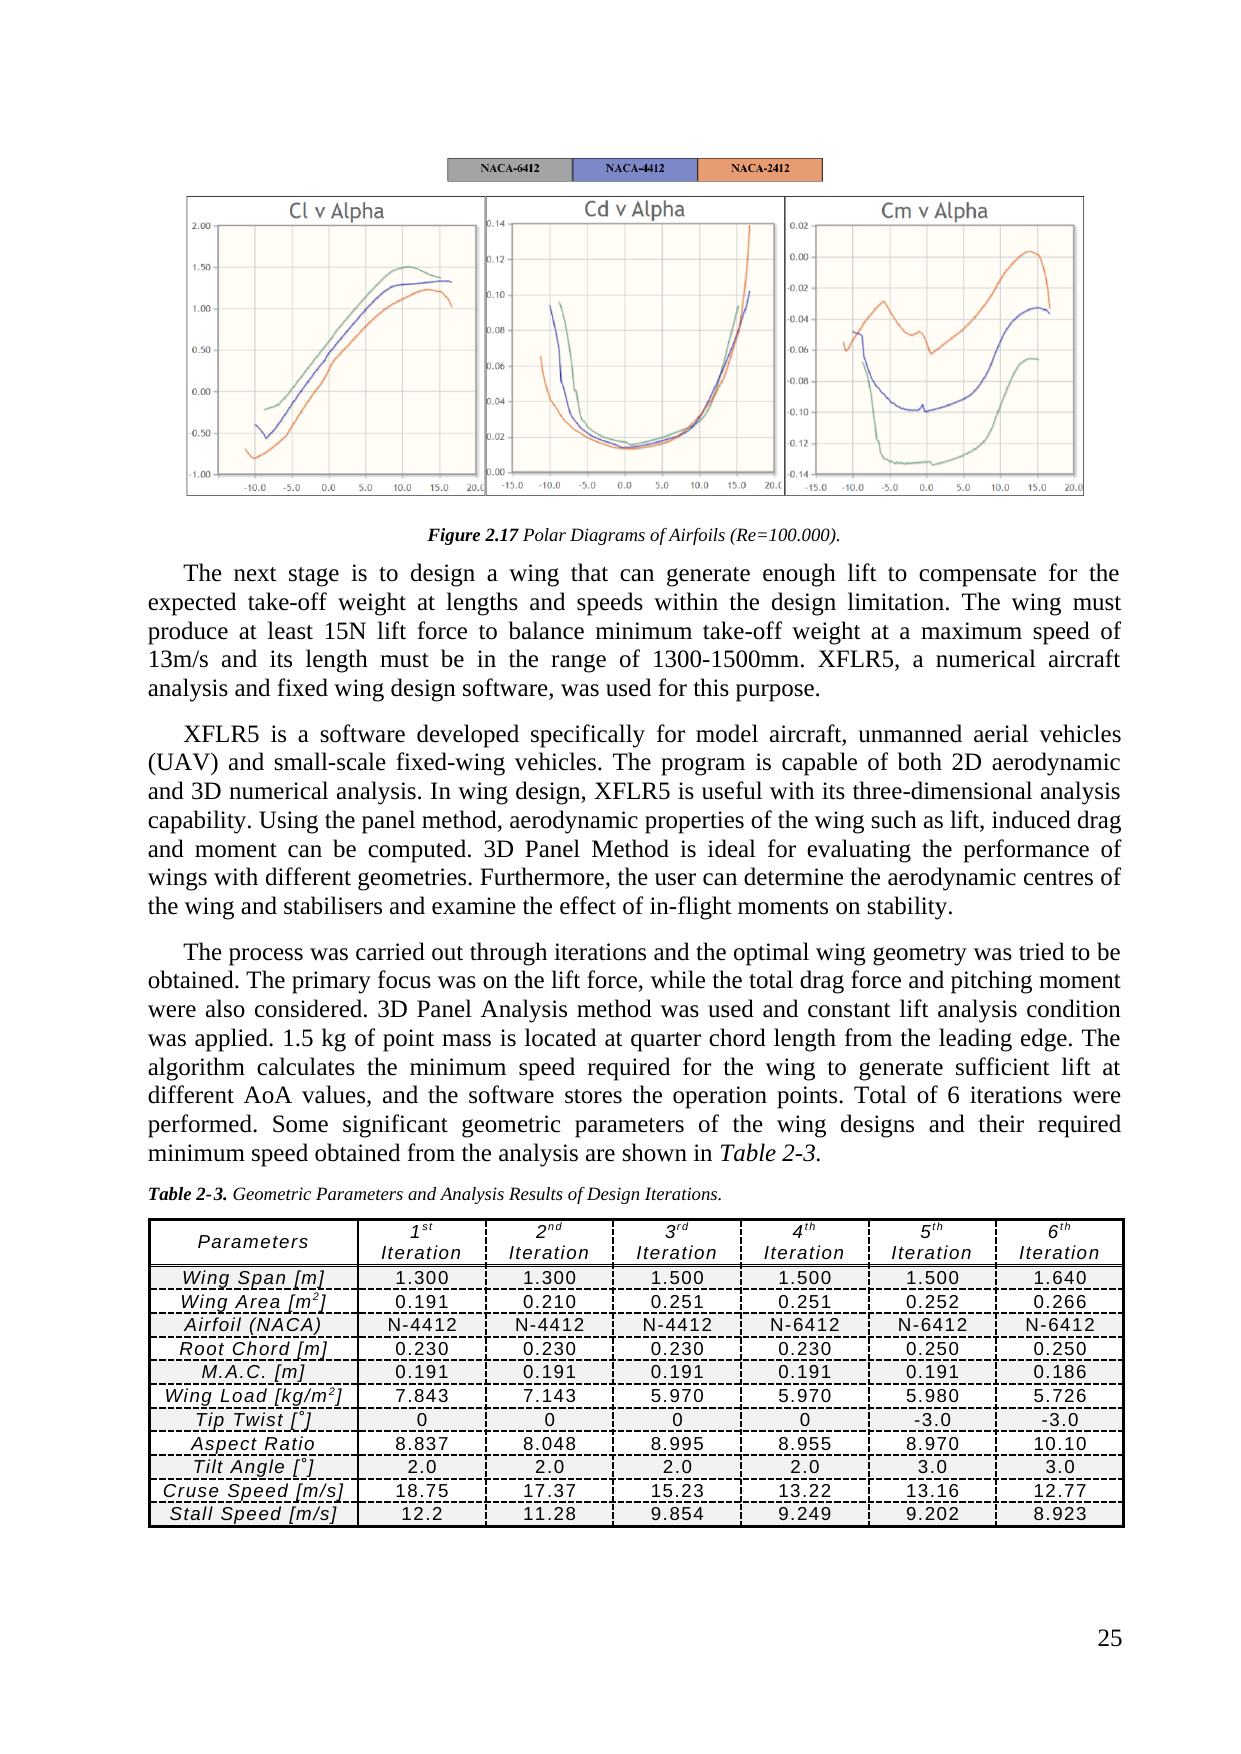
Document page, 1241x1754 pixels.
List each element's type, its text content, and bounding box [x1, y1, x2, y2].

table_cell 1.640 [996, 1267, 1122, 1288]
table_cell 3.0 [996, 1454, 1122, 1477]
table_cell 12.77 [996, 1478, 1122, 1501]
table_cell 0.230 [613, 1336, 741, 1359]
table_cell N-6412 [869, 1312, 996, 1336]
table_cell Aspect Ratio [151, 1430, 357, 1454]
table_cell 0.252 [869, 1288, 996, 1312]
table_cell Wing Span [m] [151, 1267, 357, 1288]
table_cell -3.0 [996, 1407, 1122, 1430]
table_cell 0.266 [996, 1288, 1122, 1312]
table_cell 8.837 [359, 1430, 486, 1454]
table_cell 1.500 [869, 1267, 996, 1288]
table_cell 15.23 [613, 1478, 741, 1501]
table_cell 0.251 [613, 1288, 741, 1312]
table_cell 0 [359, 1407, 486, 1430]
text XFLR5 is a software developed specifically for model aircraft, unmanned aerial vehicles (UAV) and small-scale fixed-wing vehicles. The program is capable of both 2D aerodynamic and 3D numerical analysis. In wing design, XFLR5 is useful with its three-dimensional analysis capability. Using the panel method, aerodynamic properties of the wing such as lift, induced drag and moment can be computed. 3D Panel Method is ideal for evaluating the performance of wings with different geometries. Furthermore, the user can determine the aerodynamic centres of the wing and stabilisers and examine the effect of in-flight moments on stability. [148, 719, 1122, 920]
table_cell 0.191 [741, 1359, 868, 1383]
table_header 6th Iteration [996, 1221, 1122, 1264]
table_cell 0.230 [359, 1336, 486, 1359]
table_cell 5.970 [613, 1383, 741, 1407]
table_cell 0.191 [359, 1288, 486, 1312]
table_cell N-4412 [613, 1312, 741, 1336]
table_cell 10.10 [996, 1430, 1122, 1454]
table_cell -3.0 [869, 1407, 996, 1430]
table_cell 1.300 [486, 1267, 613, 1288]
table_cell 8.970 [869, 1430, 996, 1454]
table_cell N-6412 [741, 1312, 868, 1336]
table_cell 0.191 [613, 1359, 741, 1383]
table_header Parameters [151, 1221, 357, 1264]
table_header 5th Iteration [869, 1221, 996, 1264]
table_cell 1.300 [359, 1267, 486, 1288]
table_cell 9.249 [741, 1501, 868, 1525]
table_cell 9.202 [869, 1501, 996, 1525]
table_cell N-4412 [359, 1312, 486, 1336]
table_cell 0.186 [996, 1359, 1122, 1383]
table_cell 18.75 [359, 1478, 486, 1501]
table_cell 0.191 [869, 1359, 996, 1383]
table_cell 2.0 [486, 1454, 613, 1477]
table_cell 7.143 [486, 1383, 613, 1407]
table_cell 5.970 [741, 1383, 868, 1407]
table_cell 8.923 [996, 1501, 1122, 1525]
table_cell 17.37 [486, 1478, 613, 1501]
table_cell Wing Area [m2] [151, 1288, 357, 1312]
table_cell 0 [741, 1407, 868, 1430]
table_header 4th Iteration [741, 1221, 868, 1264]
table_cell 0.251 [741, 1288, 868, 1312]
table_header 1st Iteration [359, 1221, 486, 1264]
table_cell 8.995 [613, 1430, 741, 1454]
table_cell 8.955 [741, 1430, 868, 1454]
table_cell 3.0 [869, 1454, 996, 1477]
picture [178, 147, 1091, 508]
table_cell 0.230 [741, 1336, 868, 1359]
table_cell N-6412 [996, 1312, 1122, 1336]
table_cell N-4412 [486, 1312, 613, 1336]
table_cell Airfoil (NACA) [151, 1312, 357, 1336]
table_cell 7.843 [359, 1383, 486, 1407]
table_cell Root Chord [m] [151, 1336, 357, 1359]
table_cell 0.191 [486, 1359, 613, 1383]
table_cell 0 [486, 1407, 613, 1430]
table_cell Tilt Angle [˚] [151, 1454, 357, 1477]
table_cell M.A.C. [m] [151, 1359, 357, 1383]
table_cell 13.16 [869, 1478, 996, 1501]
table_cell 12.2 [359, 1501, 486, 1525]
table_cell 1.500 [741, 1267, 868, 1288]
table_cell 2.0 [741, 1454, 868, 1477]
table_cell 5.726 [996, 1383, 1122, 1407]
table_cell 0.230 [486, 1336, 613, 1359]
table_cell Wing Load [kg/m2] [151, 1383, 357, 1407]
table_cell 9.854 [613, 1501, 741, 1525]
table_cell 11.28 [486, 1501, 613, 1525]
table_cell 0.210 [486, 1288, 613, 1312]
table_cell 0 [613, 1407, 741, 1430]
text The next stage is to design a wing that can generate enough lift to compensate for the expected take-off weight at lengths and speeds within the design limitation. The wing must produce at least 15N lift force to balance minimum take-off weight at a maximum speed of 13m/s and its length must be in the range of 1300-1500mm. XFLR5, a numerical aircraft analysis and fixed wing design software, was used for this purpose. [148, 558, 1122, 702]
table_cell 5.980 [869, 1383, 996, 1407]
table_cell 13.22 [741, 1478, 868, 1501]
table_cell Cruse Speed [m/s] [151, 1478, 357, 1501]
table_cell 0.250 [869, 1336, 996, 1359]
table_header 2nd Iteration [486, 1221, 613, 1264]
table_header 3rd Iteration [613, 1221, 741, 1264]
table_cell 0.250 [996, 1336, 1122, 1359]
table_cell Tip Twist [˚] [151, 1407, 357, 1430]
table_cell 0.191 [359, 1359, 486, 1383]
table_cell 1.500 [613, 1267, 741, 1288]
table_cell 8.048 [486, 1430, 613, 1454]
text Table 2-3. Geometric Parameters and Analysis Results of Design Iterations. [148, 1183, 1122, 1205]
table_cell Stall Speed [m/s] [151, 1501, 357, 1525]
table_cell 2.0 [359, 1454, 486, 1477]
text The process was carried out through iterations and the optimal wing geometry was tried to be obtained. The primary focus was on the lift force, while the total drag force and pitching moment were also considered. 3D Panel Analysis method was used and constant lift analysis condition was applied. 1.5 kg of point mass is located at quarter chord length from the leading edge. The algorithm calculates the minimum speed required for the wing to generate sufficient lift at different AoA values, and the software stores the operation points. Total of 6 iterations were performed. Some significant geometric parameters of the wing designs and their required minimum speed obtained from the analysis are shown in Table 2.3. [148, 937, 1122, 1167]
table_cell 2.0 [613, 1454, 741, 1477]
